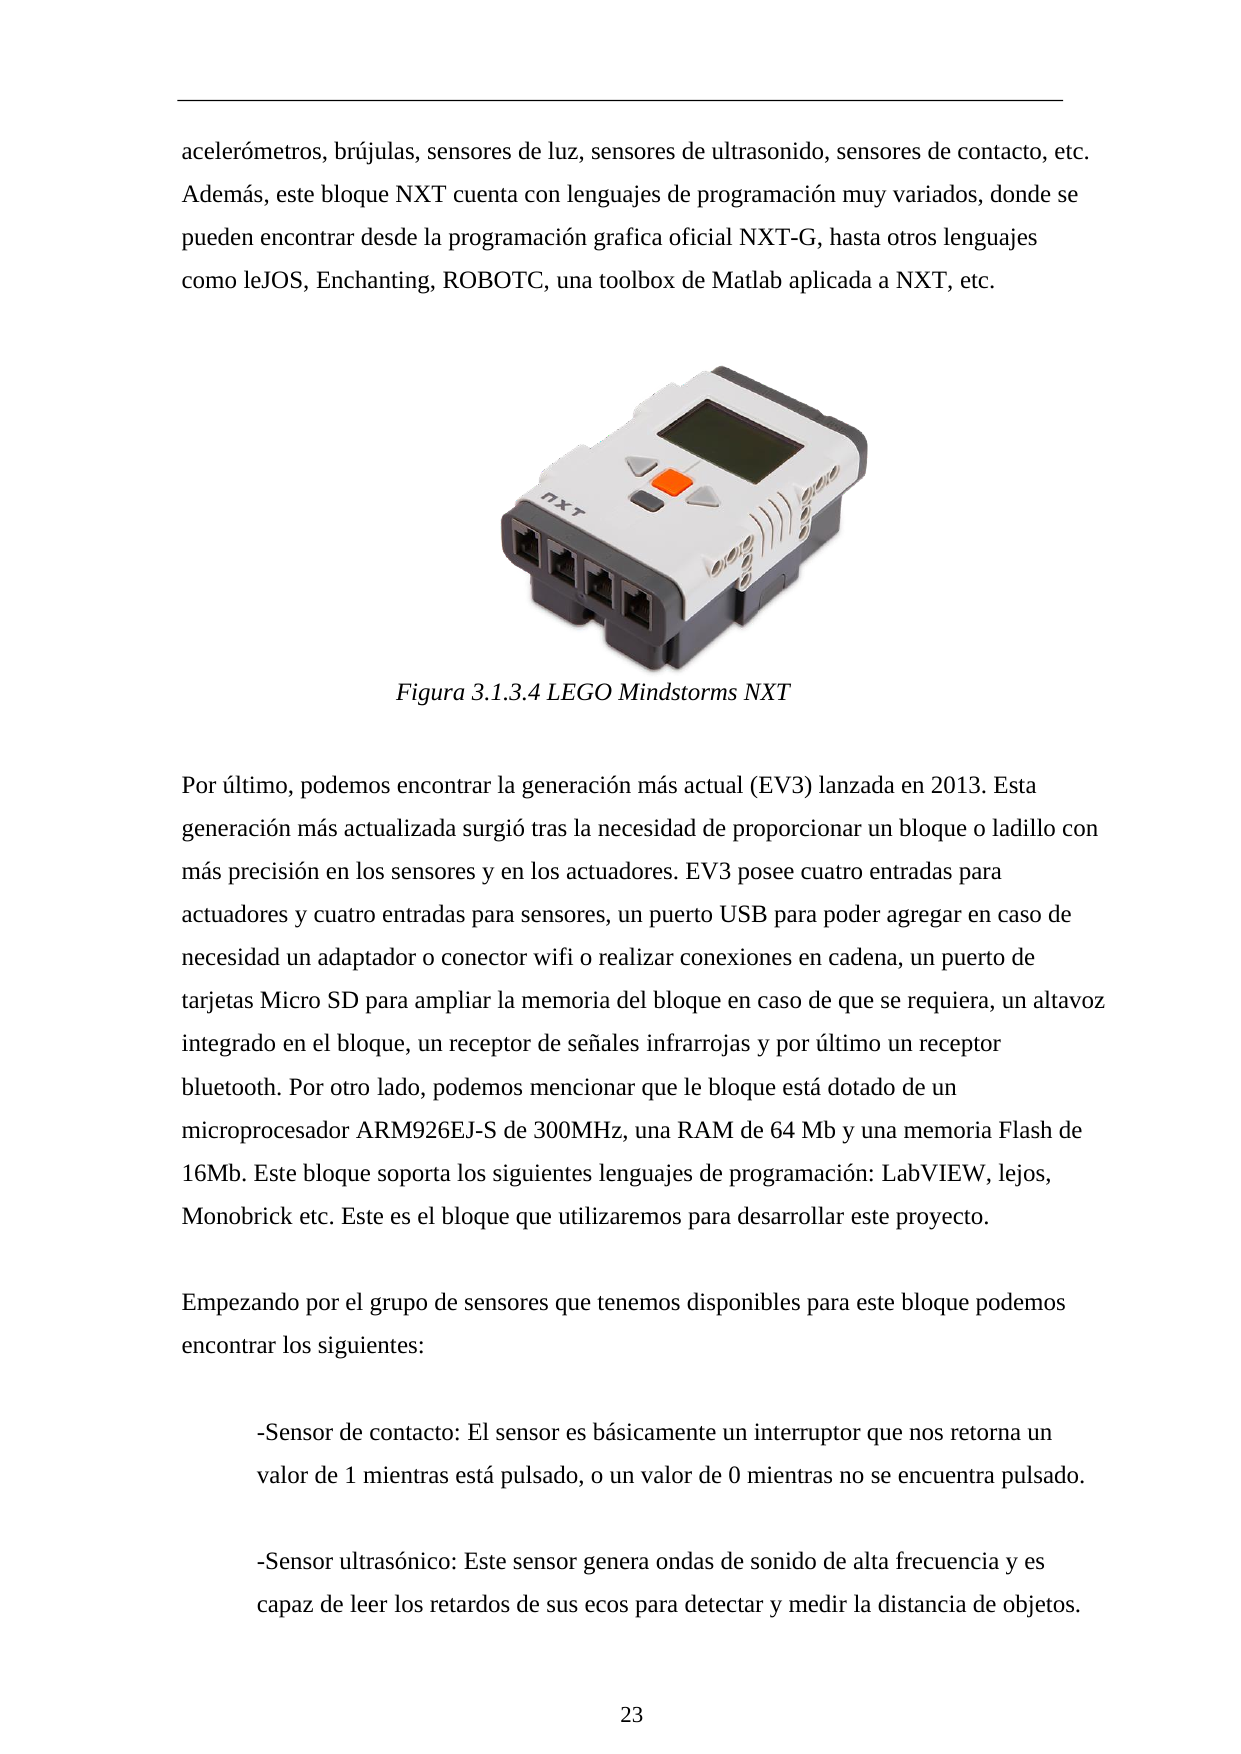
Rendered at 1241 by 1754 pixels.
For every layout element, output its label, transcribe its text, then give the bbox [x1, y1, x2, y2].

picture [500, 362, 868, 678]
text acelerómetros, brújulas, sensores de luz, sensores de ultrasonido, sensores de contacto, etc. Además, este bloque NXT cuenta con lenguajes de programación muy variados, donde se pueden encontrar desde la programación grafica oficial NXT-G, hasta otros lenguajes como leJOS, Enchanting, ROBOTC, una toolbox de Matlab aplicada a NXT, etc. [181, 136, 1099, 294]
text Por último, podemos encontrar la generación más actual (EV3) lanzada en 2013. Esta generación más actualizada surgió tras la necesidad de proporcionar un bloque o ladillo con más precisión en los sensores y en los actuadores. EV3 posee cuatro entradas para actuadores y cuatro entradas para sensores, un puerto USB para poder agregar en caso de necesidad un adaptador o conector wifi o realizar conexiones en cadena, un puerto de tarjetas Micro SD para ampliar la memoria del bloque en caso de que se requiera, un altavoz integrado en el bloque, un receptor de señales infrarrojas y por último un receptor bluetooth. Por otro lado, podemos mencionar que le bloque está dotado de un microprocesador ARM926EJ-S de 300MHz, una RAM de 64 Mb y una memoria Flash de 16Mb. Este bloque soporta los siguientes lenguajes de programación: LabVIEW, lejos, Monobrick etc. Este es el bloque que utilizaremos para desarrollar este proyecto. [181, 770, 1106, 1230]
text Empezando por el grupo de sensores que tenemos disponibles para este bloque podemos encontrar los siguientes: [181, 1287, 1068, 1359]
text -Sensor ultrasónico: Este sensor genera ondas de sonido de alta frecuencia y es capaz de leer los retardos de sus ecos para detectar y medir la distancia de objetos. [257, 1546, 1092, 1618]
text -Sensor de contacto: El sensor es básicamente un interruptor que nos retorna un valor de 1 mientras está pulsado, o un valor de 0 mientras no se encuentra pulsado. [257, 1417, 1092, 1489]
